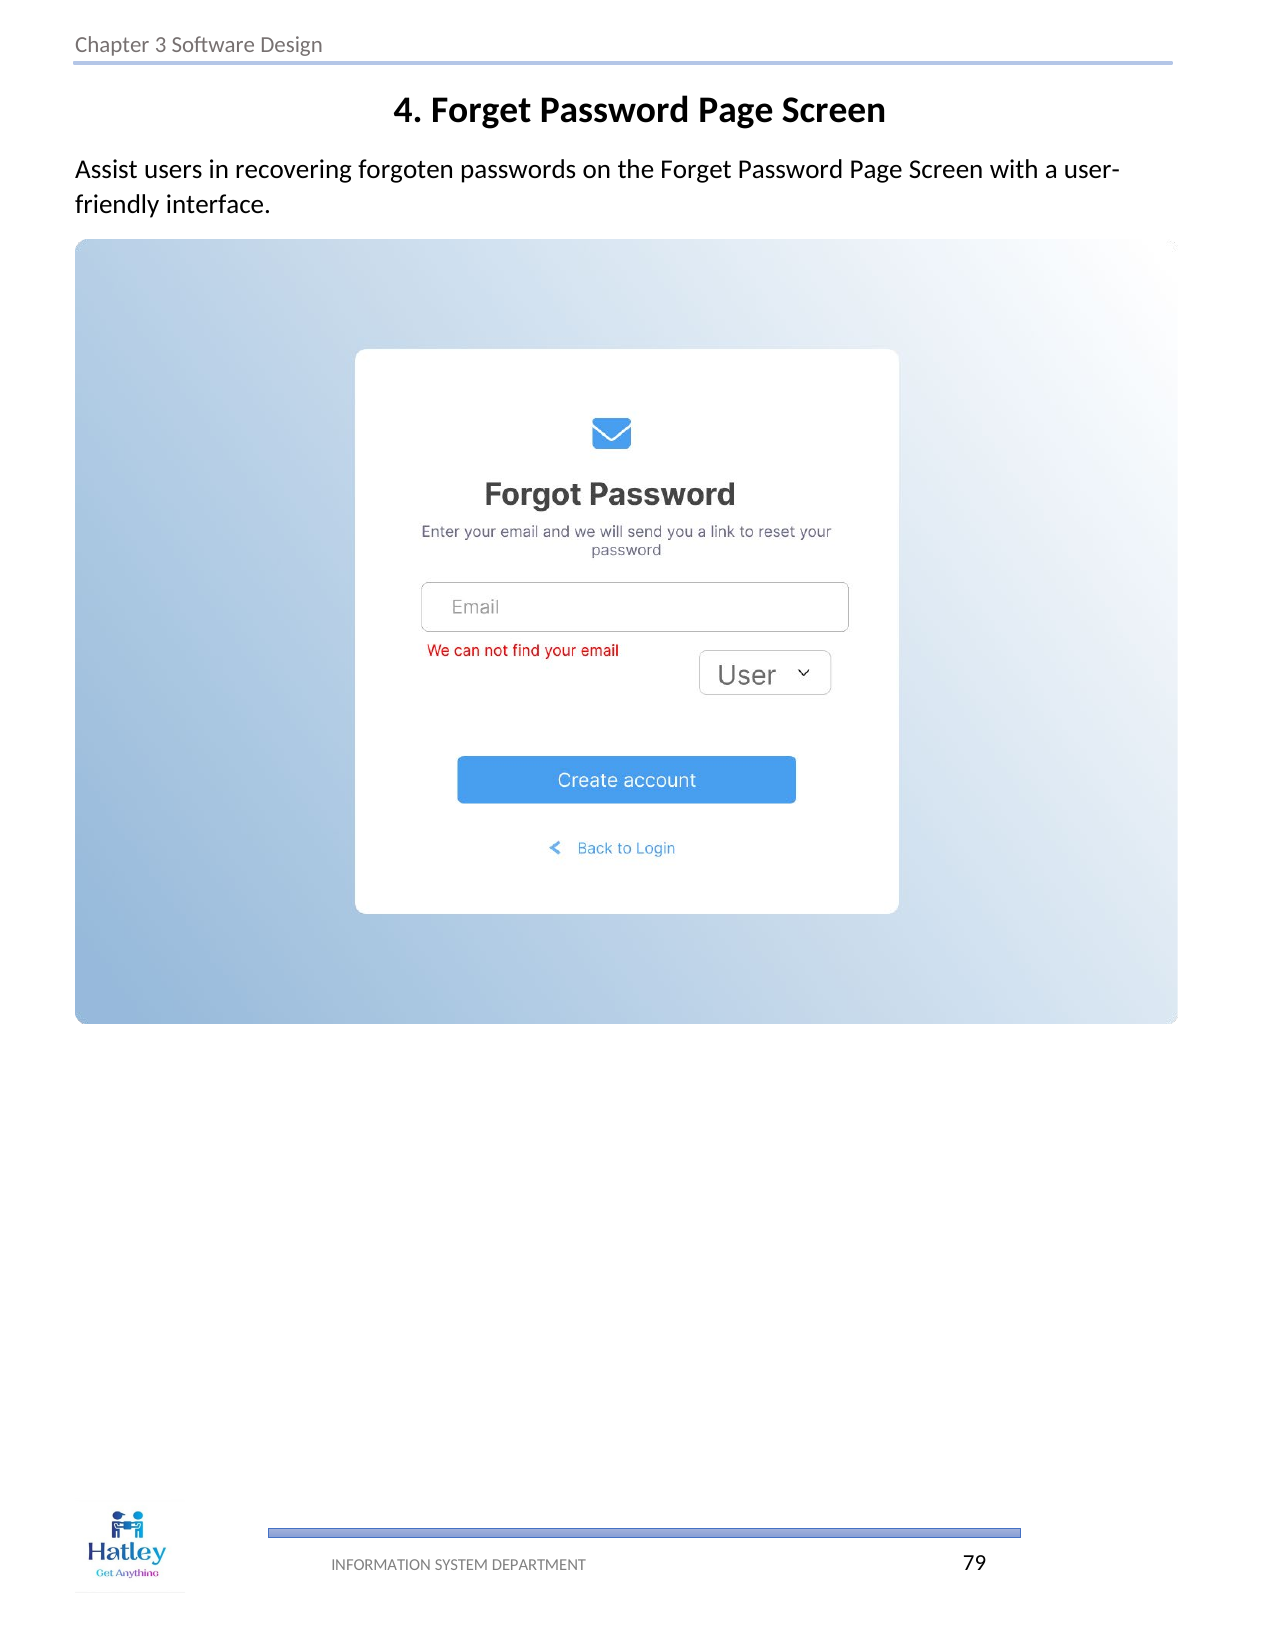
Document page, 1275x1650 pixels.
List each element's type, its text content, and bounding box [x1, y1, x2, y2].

picture [75, 1498, 185, 1593]
subtitle Forget Password Page Screen [393, 86, 1248, 132]
picture [269, 1529, 1020, 1537]
text Assist users in recovering forgoten passwords on the Forget Password Page Screen with a user- friendly interface. [75, 152, 1190, 221]
picture [75, 239, 1178, 1024]
